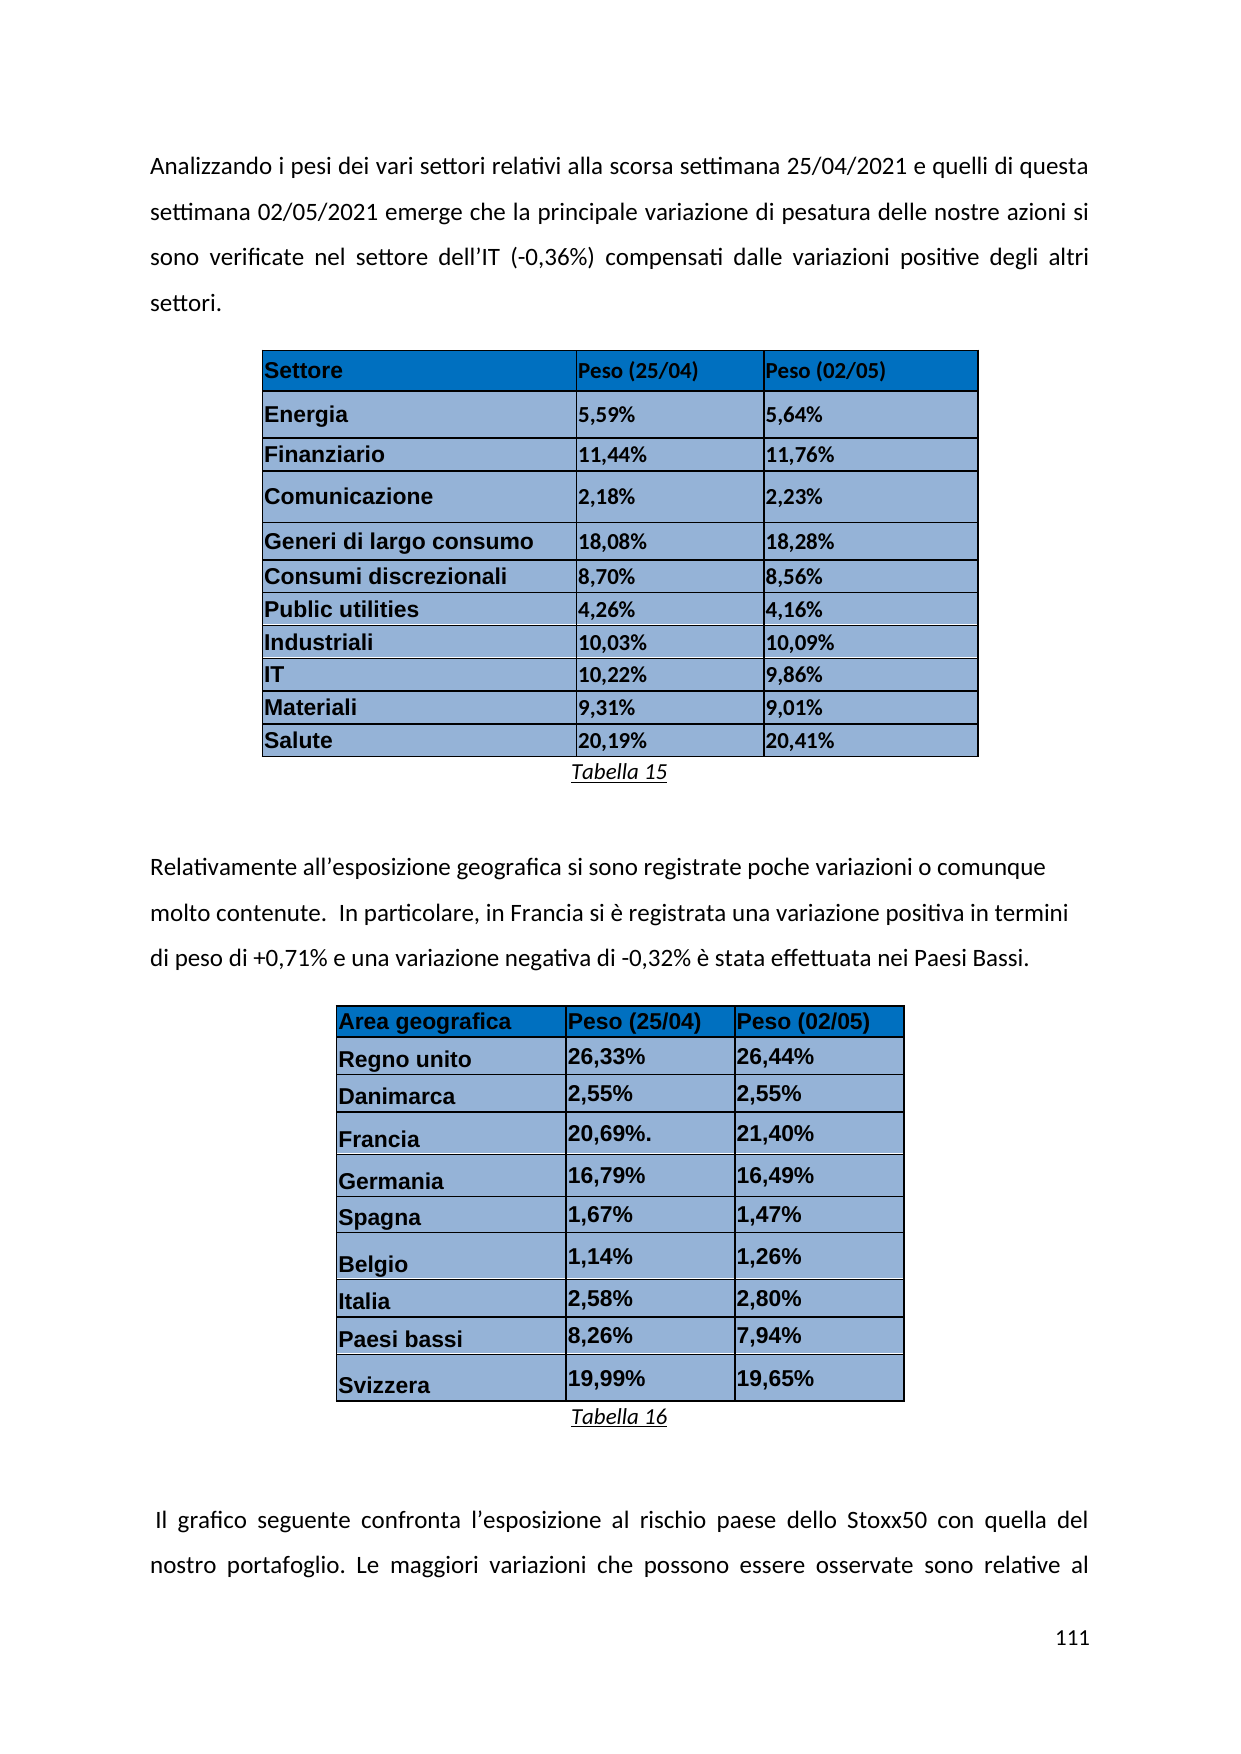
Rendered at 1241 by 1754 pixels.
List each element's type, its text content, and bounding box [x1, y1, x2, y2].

table_cell 9,86% [765, 659, 977, 690]
table_cell 10,22% [577, 659, 763, 690]
table_cell Belgio [337, 1233, 565, 1278]
table_cell Italia [337, 1280, 565, 1316]
table_cell 18,08% [577, 523, 763, 559]
table_cell 18,28% [765, 523, 977, 559]
table_cell Public utilities [263, 593, 576, 624]
table_cell Comunicazione [263, 472, 576, 521]
table_header Settore [263, 351, 576, 390]
table_cell Svizzera [337, 1355, 565, 1400]
table_cell 8,26% [567, 1318, 734, 1353]
table_cell 10,03% [577, 626, 763, 657]
table_cell Finanziario [263, 439, 576, 470]
table_cell 2,55% [567, 1075, 734, 1111]
table_cell 26,44% [736, 1038, 903, 1074]
table_cell 9,01% [765, 692, 977, 723]
table_cell 2,80% [736, 1280, 903, 1316]
text Tabella 16 [150, 1402, 1090, 1430]
table_header Peso (25/04) [577, 351, 763, 390]
table_cell 16,49% [736, 1155, 903, 1196]
table_cell 8,70% [577, 561, 763, 592]
text Tabella 15 [150, 757, 1090, 785]
text Analizzando i pesi dei vari settori relativi alla scorsa settimana 25/04/2021 e quelli di questa settimana 02/05/2021 emerge che la principale variazione di pesatura delle nostre azioni si sono verificate nel settore dell’IT (-0,36%) compensati dalle variazioni positive degli altri settori. [150, 150, 1090, 318]
table_cell Regno unito [337, 1038, 565, 1074]
table_cell 1,14% [567, 1233, 734, 1278]
table_cell Paesi bassi [337, 1318, 565, 1353]
table_cell 20,69%. [567, 1113, 734, 1153]
table_cell 21,40% [736, 1113, 903, 1153]
table_cell Materiali [263, 692, 576, 723]
table_cell Danimarca [337, 1075, 565, 1111]
table_cell 10,09% [765, 626, 977, 657]
table_cell 19,99% [567, 1355, 734, 1400]
text Relativamente all’esposizione geografica si sono registrate poche variazioni o comunque molto contenute. In particolare, in Francia si è registrata una variazione positiva in termini di peso di +0,71% e una variazione negativa di -0,32% è stata effettuata nei Paesi Bassi. [150, 851, 1090, 973]
table_cell 9,31% [577, 692, 763, 723]
table_cell Consumi discrezionali [263, 561, 576, 592]
table_cell 20,19% [577, 725, 763, 756]
table_cell 1,67% [567, 1197, 734, 1232]
table_cell 19,65% [736, 1355, 903, 1400]
table_cell 2,58% [567, 1280, 734, 1316]
table_cell Salute [263, 725, 576, 756]
table_cell 4,16% [765, 593, 977, 624]
table_cell IT [263, 659, 576, 690]
table_cell Spagna [337, 1197, 565, 1232]
table_cell 8,56% [765, 561, 977, 592]
table_cell Industriali [263, 626, 576, 657]
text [150, 1461, 1090, 1580]
table_cell 2,23% [765, 472, 977, 521]
table_header Peso (02/05) [736, 1007, 903, 1036]
table_cell 2,55% [736, 1075, 903, 1111]
table_header Peso (02/05) [765, 351, 977, 390]
table_header Area geografica [337, 1007, 565, 1036]
table_cell 2,18% [577, 472, 763, 521]
table_cell 1,47% [736, 1197, 903, 1232]
table_cell 11,44% [577, 439, 763, 470]
table_cell 16,79% [567, 1155, 734, 1196]
table_cell 20,41% [765, 725, 977, 756]
table_cell 7,94% [736, 1318, 903, 1353]
table_cell Germania [337, 1155, 565, 1196]
table_cell 5,64% [765, 392, 977, 437]
table_header Peso (25/04) [567, 1007, 734, 1036]
table_cell 1,26% [736, 1233, 903, 1278]
table_cell Energia [263, 392, 576, 437]
table_cell Generi di largo consumo [263, 523, 576, 559]
table_cell 11,76% [765, 439, 977, 470]
table_cell Francia [337, 1113, 565, 1153]
table_cell 5,59% [577, 392, 763, 437]
table_cell 4,26% [577, 593, 763, 624]
table_cell 26,33% [567, 1038, 734, 1074]
